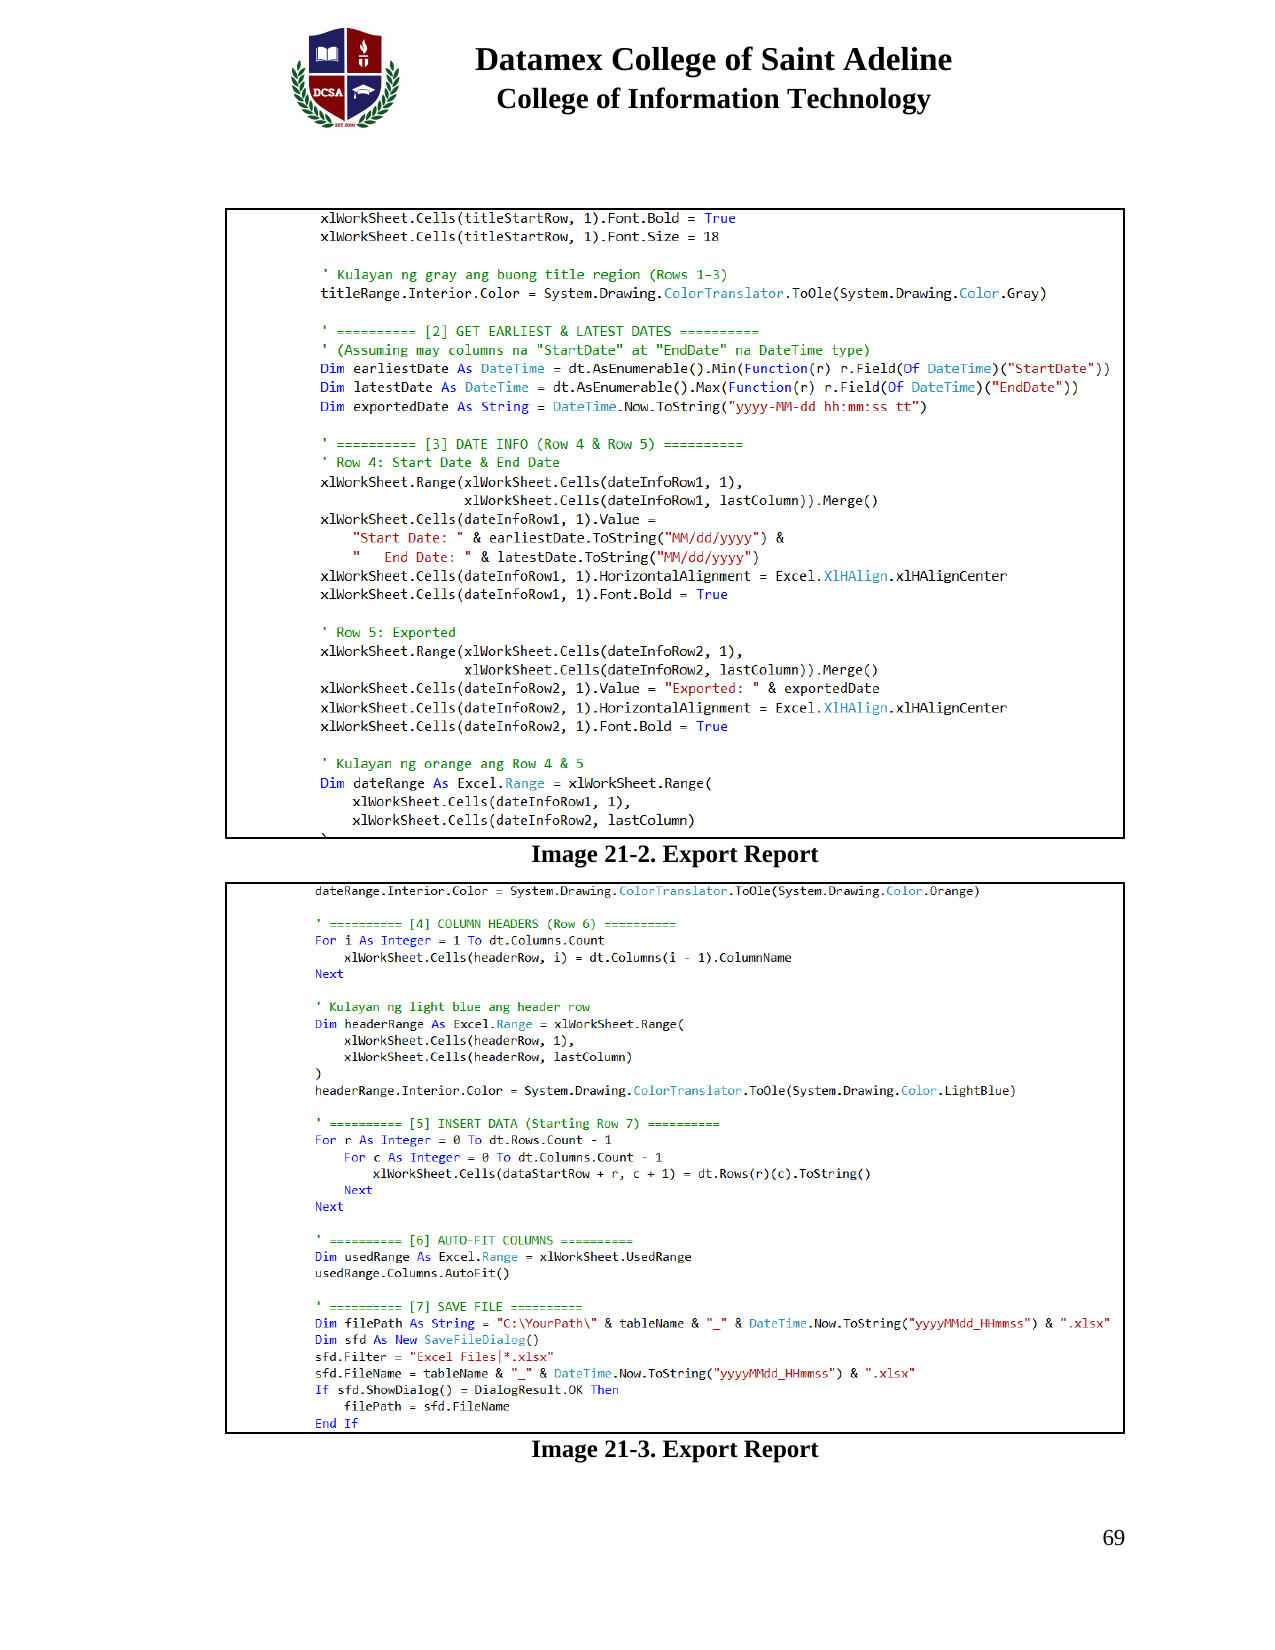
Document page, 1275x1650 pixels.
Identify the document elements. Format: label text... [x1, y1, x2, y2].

text Image 21-3. Export Report [225, 1434, 1125, 1462]
picture [268, 1, 420, 146]
picture [227, 210, 1123, 837]
text Image 21-2. Export Report [225, 839, 1125, 867]
picture [227, 884, 1123, 1432]
